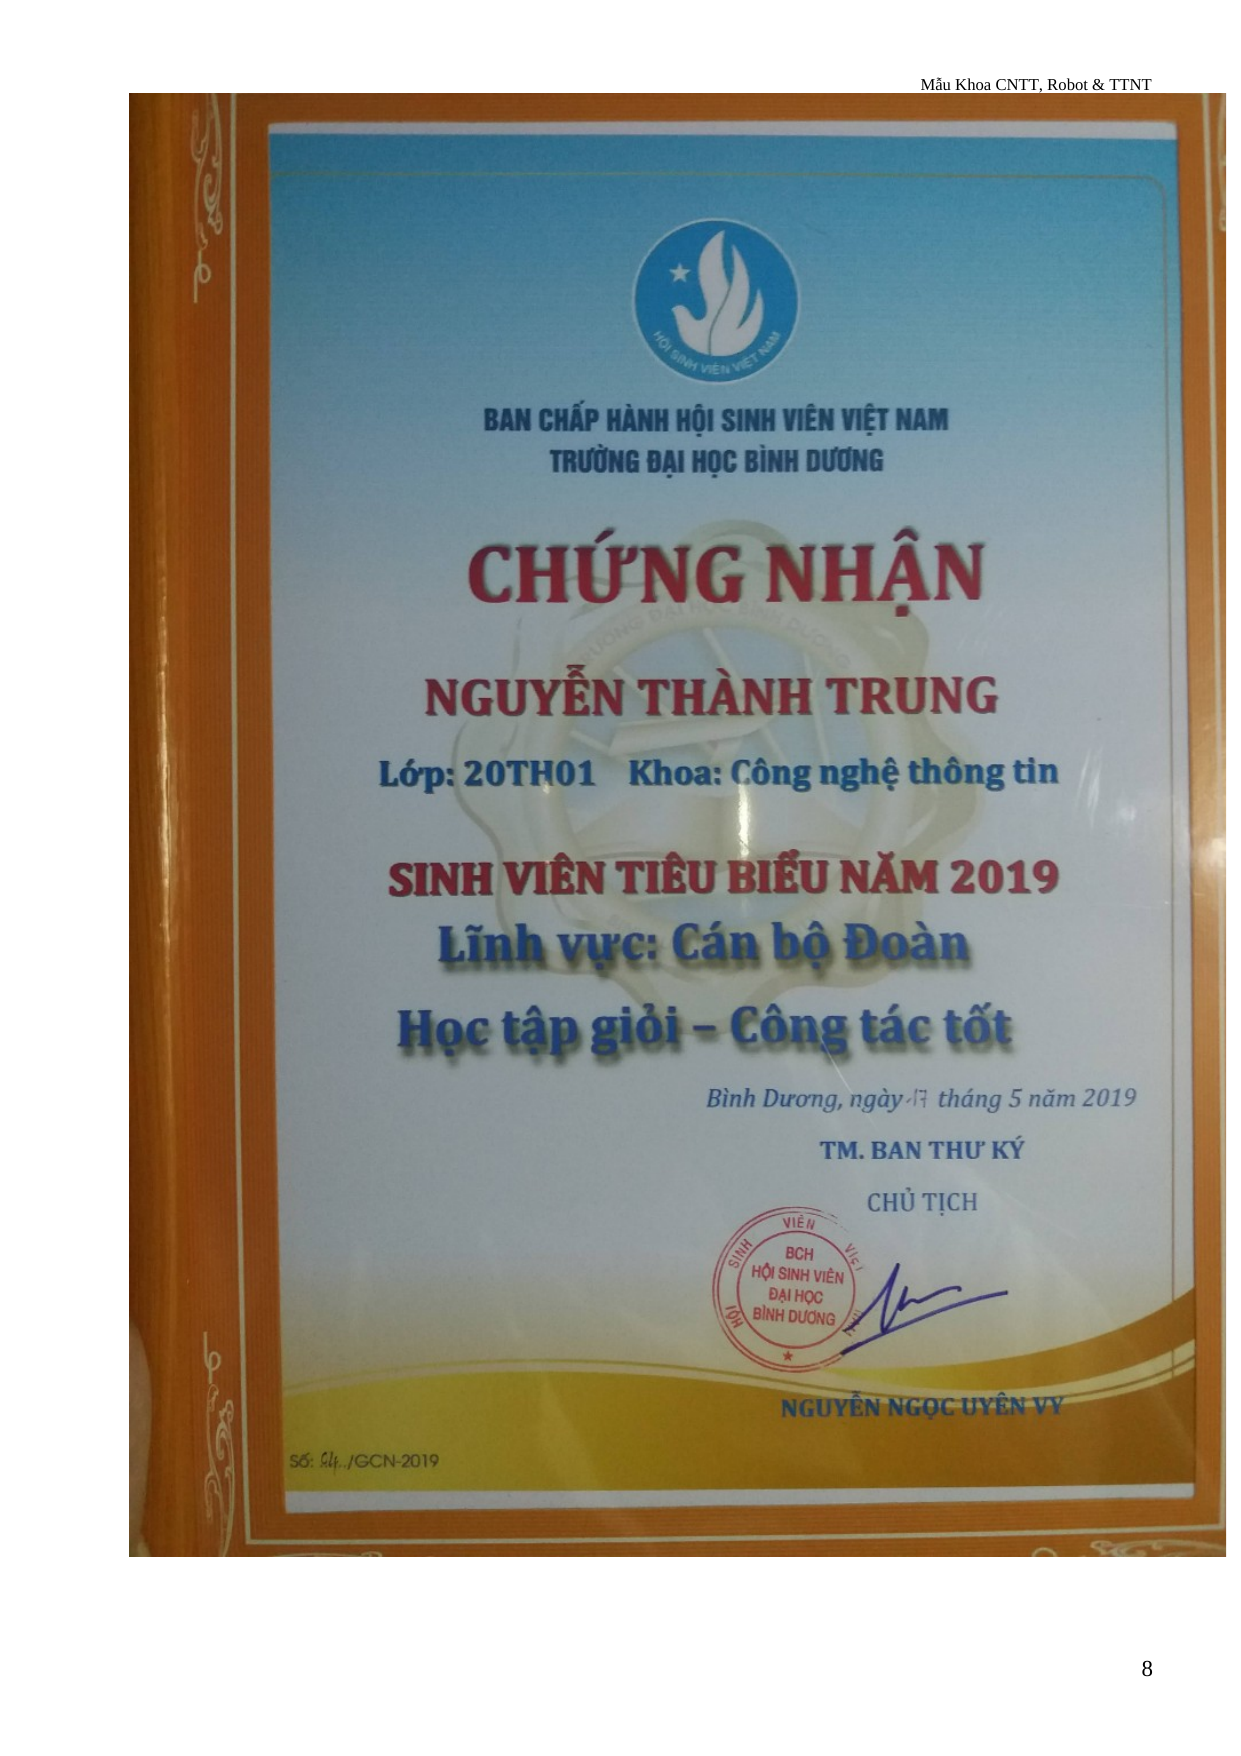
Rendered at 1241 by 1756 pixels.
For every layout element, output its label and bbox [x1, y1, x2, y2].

picture [129, 93, 1227, 1557]
